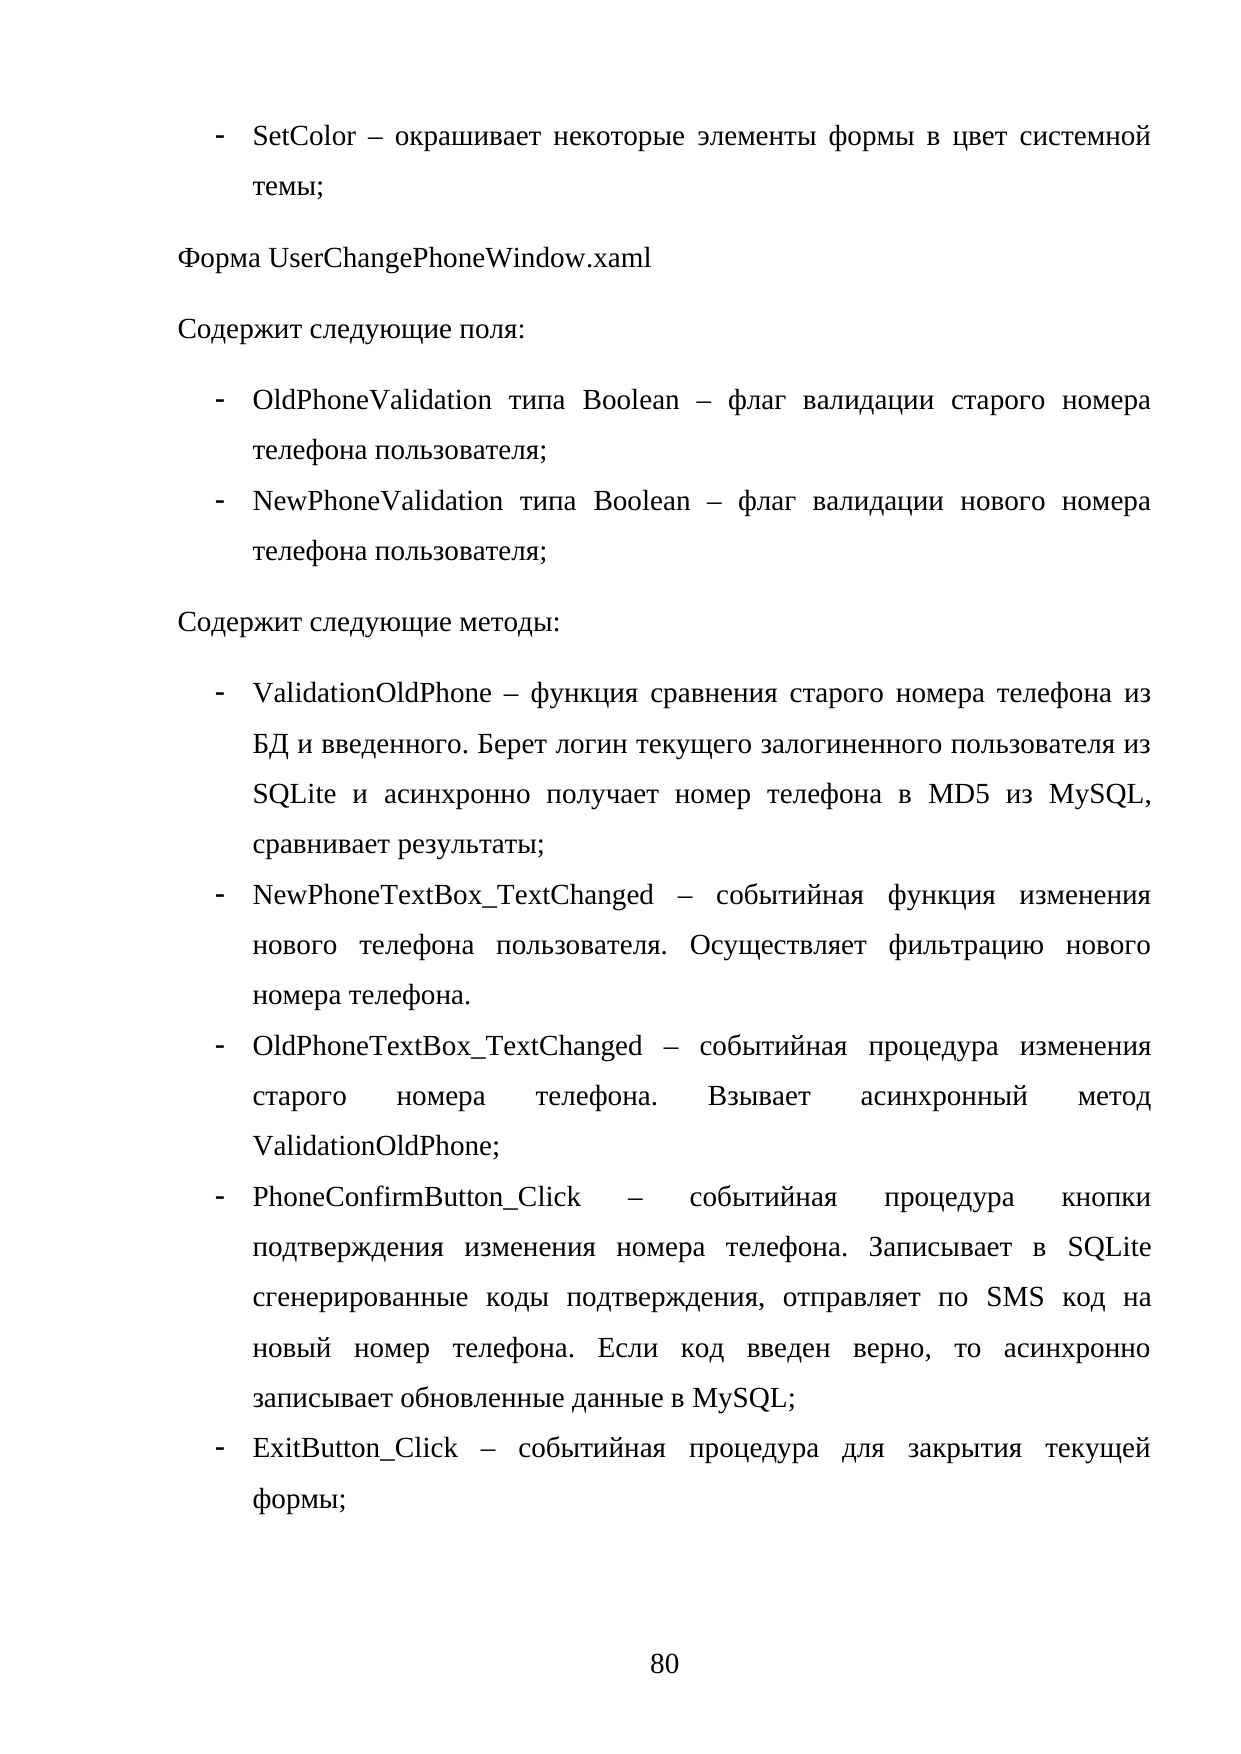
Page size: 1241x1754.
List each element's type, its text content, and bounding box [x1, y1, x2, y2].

list ExitButton_Click – событийная процедура для закрытия текущей формы; [215, 1431, 1152, 1514]
list NewPhoneTextBox_TextChanged – событийная функция изменения нового телефона пользователя. Осуществляет фильтрацию нового номера телефона. [215, 877, 1152, 1011]
text Форма UserChangePhoneWindow.xaml [177, 240, 1152, 273]
list OldPhoneValidation типа Boolean – флаг валидации старого номера телефона пользователя; [215, 382, 1152, 466]
text Содержит следующие поля: [177, 311, 1152, 344]
list SetColor – окрашивает некоторые элементы формы в цвет системной темы; [215, 118, 1152, 202]
list NewPhoneValidation типа Boolean – флаг валидации нового номера телефона пользователя; [215, 483, 1152, 567]
list PhoneConfirmButton_Click – событийная процедура кнопки подтверждения изменения номера телефона. Записывает в SQLite сгенерированные коды подтверждения, отправляет по SMS код на новый номер телефона. Если код введен верно, то асинхронно записывает обновленные данные в MySQL; [215, 1179, 1152, 1414]
list OldPhoneTextBox_TextChanged – событийная процедура изменения старого номера телефона. Взывает асинхронный метод ValidationOldPhone; [215, 1028, 1152, 1162]
text Содержит следующие методы: [177, 604, 1152, 638]
list ValidationOldPhone – функция сравнения старого номера телефона из БД и введенного. Берет логин текущего залогиненного пользователя из SQLite и асинхронно получает номер телефона в MD5 из MySQL, сравнивает результаты; [215, 675, 1152, 860]
